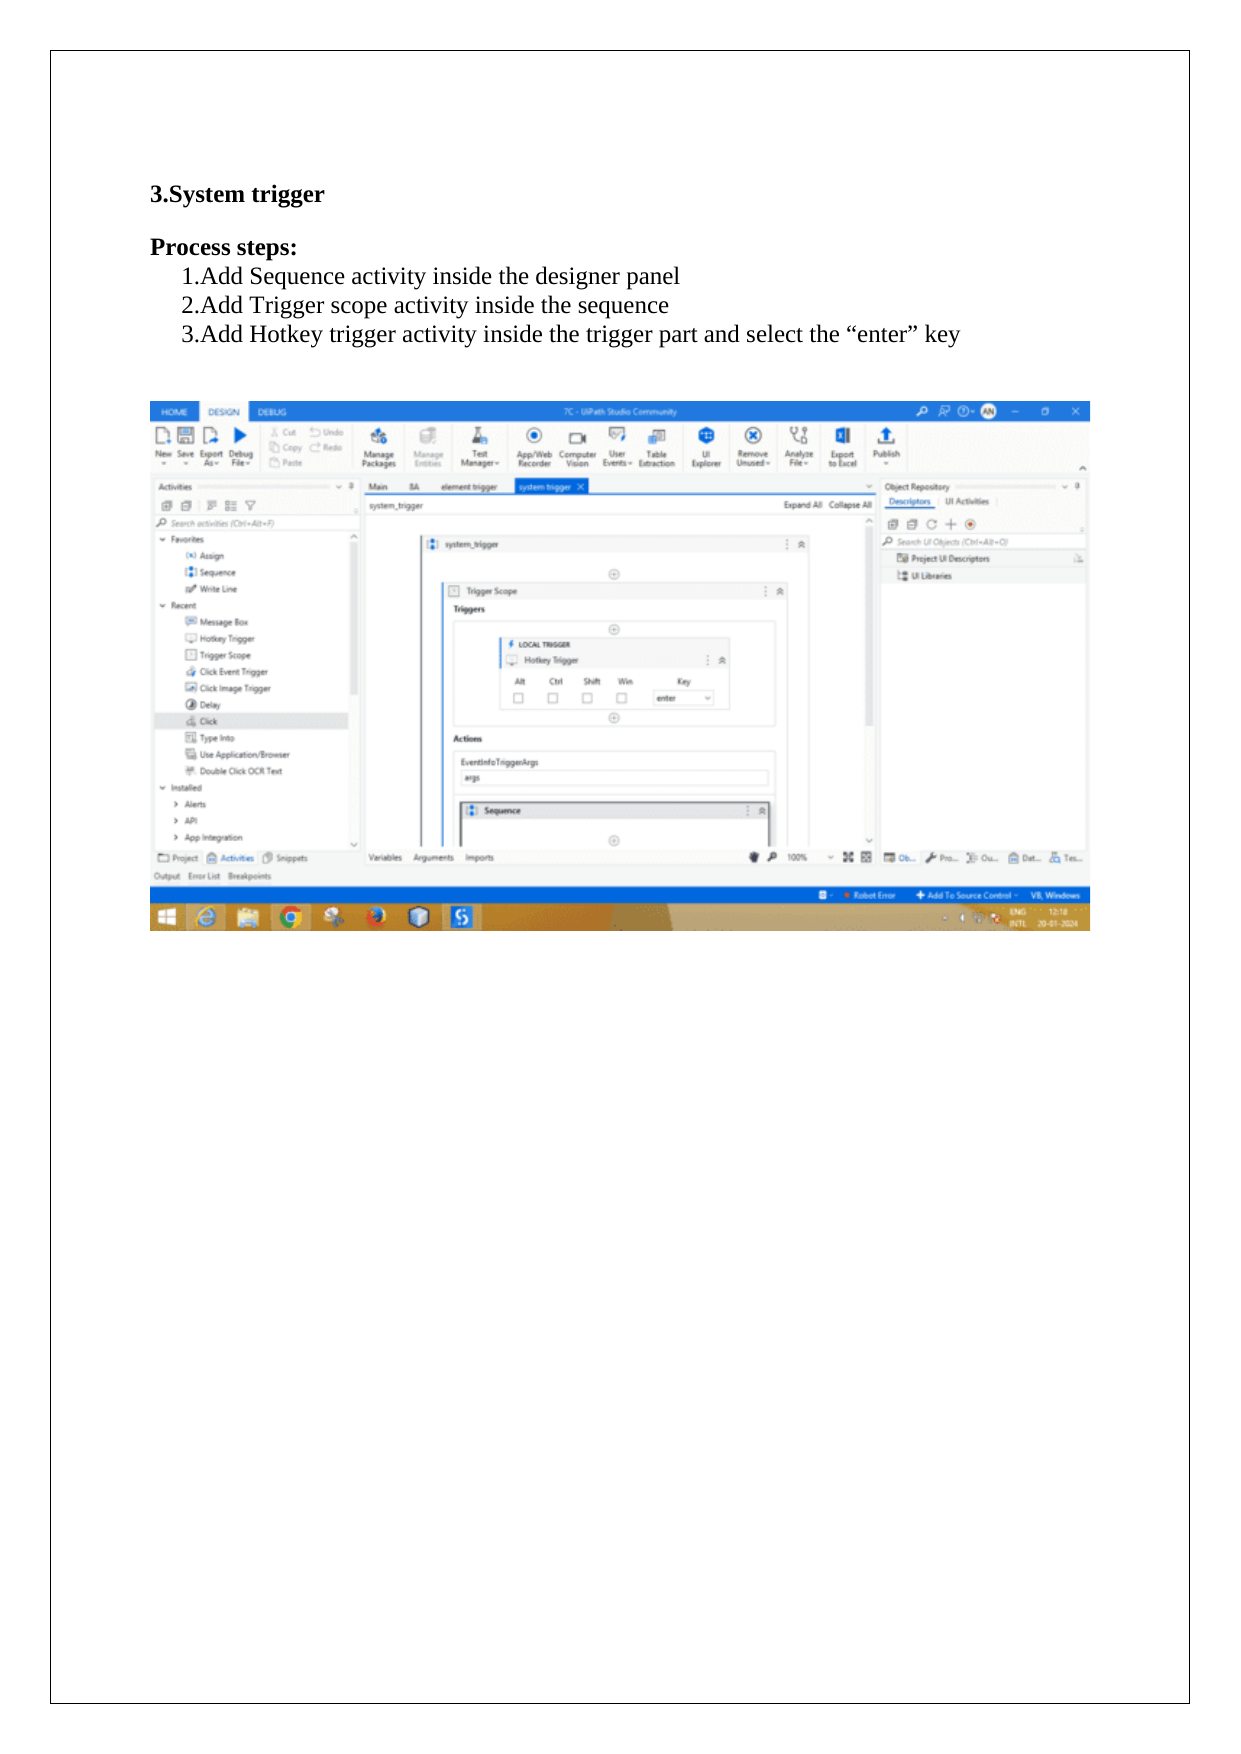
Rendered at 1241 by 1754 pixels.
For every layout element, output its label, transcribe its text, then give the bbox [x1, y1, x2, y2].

text 1.Add Sequence activity inside the designer panel [150, 261, 1090, 290]
text 3.Add Hotkey trigger activity inside the trigger part and select the “enter” key [150, 319, 1090, 347]
picture [150, 401, 1091, 931]
text 2.Add Trigger scope activity inside the sequence [150, 290, 1090, 319]
text 3.System trigger [150, 150, 1090, 207]
text Process steps: [150, 232, 1090, 261]
